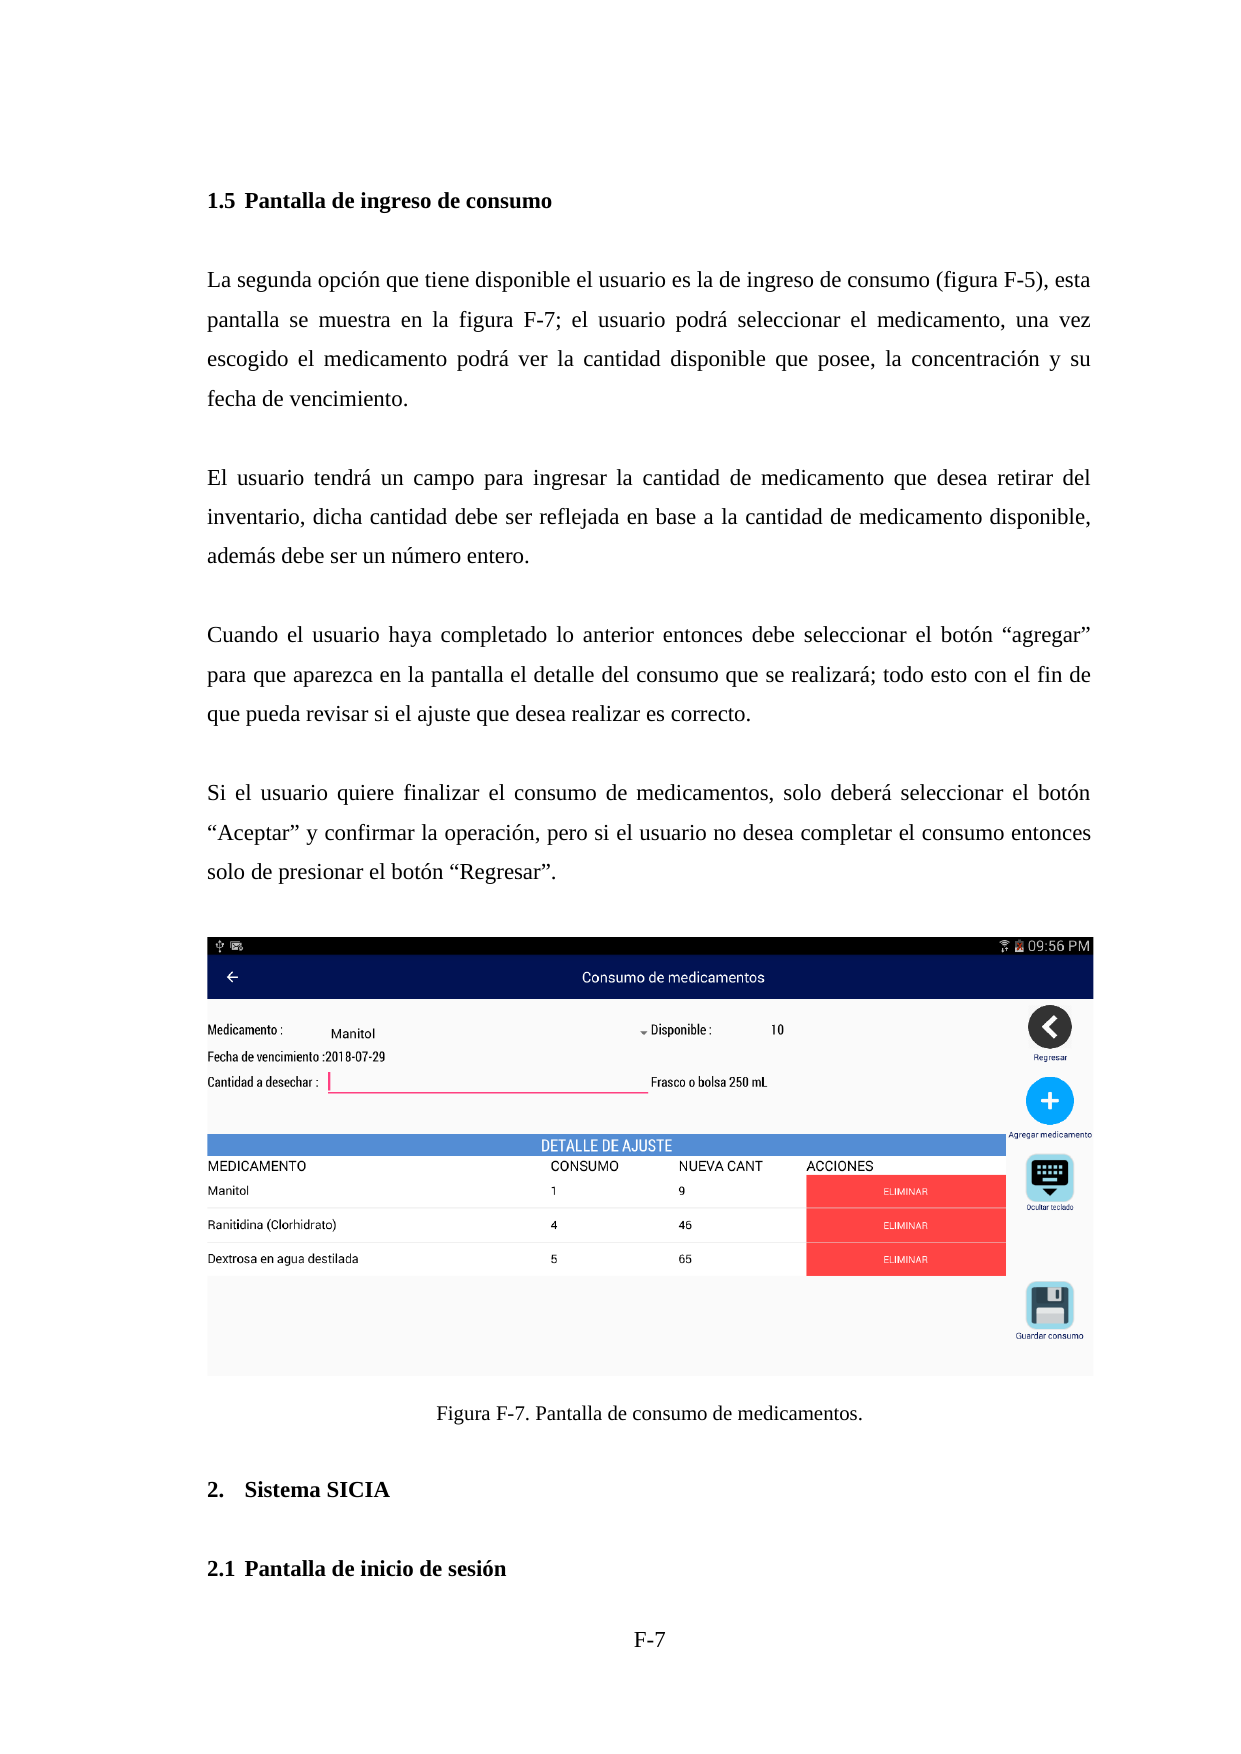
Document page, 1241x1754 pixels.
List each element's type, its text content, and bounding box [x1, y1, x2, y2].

text La segunda opción que tiene disponible el usuario es la de ingreso de consumo (figura F-5), esta pantalla se muestra en la figura F-7; el usuario podrá seleccionar el medicamento, una vez escogido el medicamento podrá ver la cantidad disponible que posee, la concentración y su fecha de vencimiento. [207, 266, 1092, 411]
list Sistema SICIA [207, 1476, 1092, 1503]
text Si el usuario quiere finalizar el consumo de medicamentos, solo deberá seleccionar el botón “Aceptar” y confirmar la operación, pero si el usuario no desea completar el consumo entonces solo de presionar el botón “Regresar”. [207, 779, 1092, 885]
list Pantalla de ingreso de consumo [207, 187, 1092, 213]
list Pantalla de inicio de sesión [207, 1555, 1092, 1582]
text Figura F-7. Pantalla de consumo de medicamentos. [207, 1376, 1092, 1425]
picture [207, 937, 1094, 1376]
text El usuario tendrá un campo para ingresar la cantidad de medicamento que desea retirar del inventario, dicha cantidad debe ser reflejada en base a la cantidad de medicamento disponible, además debe ser un número entero. [207, 463, 1092, 569]
text Cuando el usuario haya completado lo anterior entonces debe seleccionar el botón “agregar” para que aparezca en la pantalla el detalle del consumo que se realizará; todo esto con el fin de que pueda revisar si el ajuste que desea realizar es correcto. [207, 621, 1092, 727]
